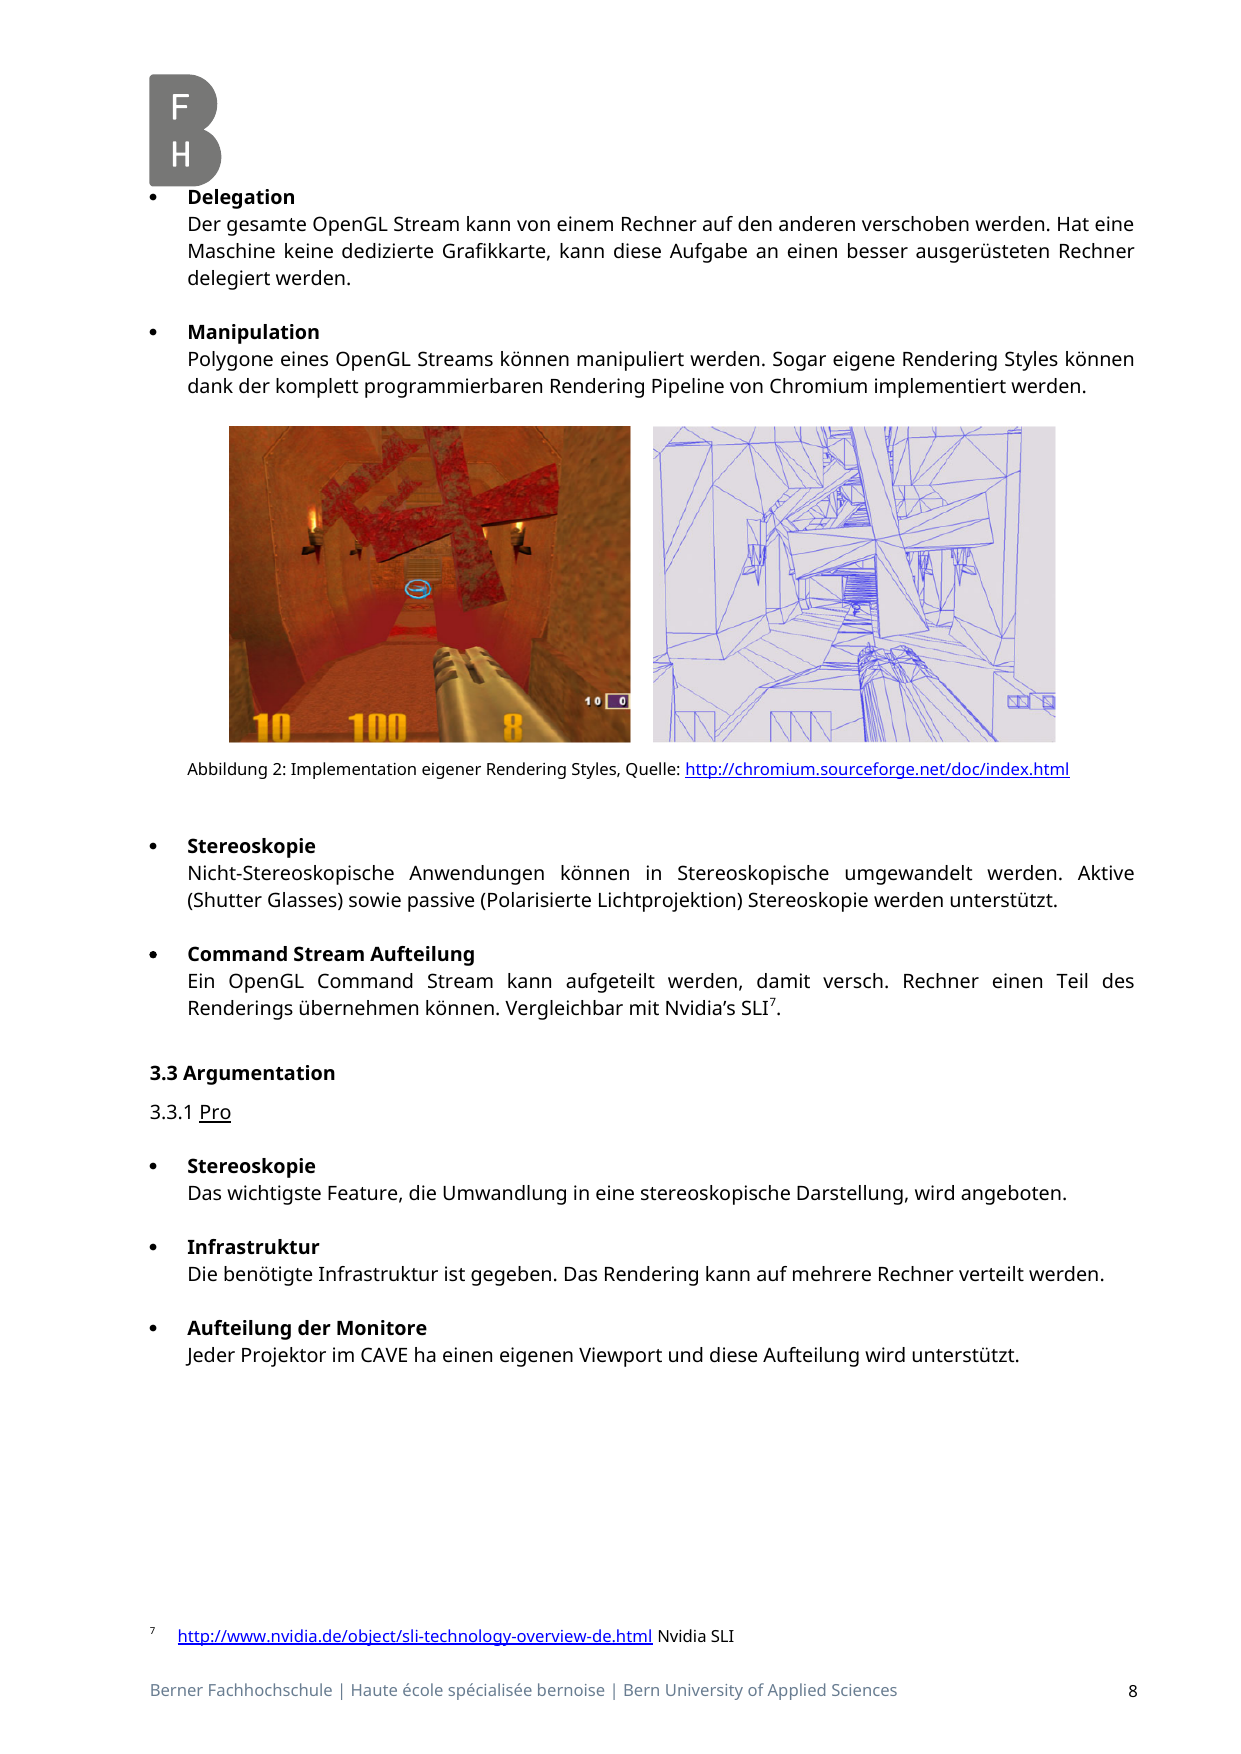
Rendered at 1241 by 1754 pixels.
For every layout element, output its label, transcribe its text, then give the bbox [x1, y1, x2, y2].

text Nicht-Stereoskopische Anwendungen können in Stereoskopische umgewandelt werden. Aktive (Shutter Glasses) sowie passive (Polarisierte Lichtprojektion) Stereoskopie werden unterstützt. [187, 859, 1136, 913]
list Stereoskopie Das wichtigste Feature, die Umwandlung in eine stereoskopische Darstellung, wird angeboten. [149, 1152, 1136, 1206]
list Infrastruktur Die benötigte Infrastruktur ist gegeben. Das Rendering kann auf mehrere Rechner verteilt werden. [149, 1233, 1136, 1287]
subtitle Argumentation [149, 1059, 1136, 1086]
list Command Stream Aufteilung [149, 940, 1136, 967]
list Delegation [149, 183, 1136, 210]
picture [652, 425, 1056, 743]
text Der gesamte OpenGL Stream kann von einem Rechner auf den anderen verschoben werden. Hat eine Maschine keine dedizierte Grafikkarte, kann diese Aufgabe an einen besser ausgerüsteten Rechner delegiert werden. [187, 210, 1136, 291]
list Aufteilung der Monitore Jeder Projektor im CAVE ha einen eigenen Viewport und diese Aufteilung wird unterstützt. [149, 1314, 1136, 1368]
text Abbildung 2: Implementation eigener Rendering Styles, Quelle: http://chromium.sourceforge.net/doc/index.html [187, 755, 1136, 781]
picture [228, 425, 631, 743]
subtitle Pro [149, 1098, 1136, 1125]
list Stereoskopie [149, 832, 1136, 859]
text Ein OpenGL Command Stream kann aufgeteilt werden, damit versch. Rechner einen Teil des Renderings übernehmen können. Vergleichbar mit Nvidia’s SLI. [187, 967, 1136, 1021]
text Polygone eines OpenGL Streams können manipuliert werden. Sogar eigene Rendering Styles können dank der komplett programmierbaren Rendering Pipeline von Chromium implementiert werden. [187, 345, 1136, 399]
list Manipulation [149, 318, 1136, 345]
